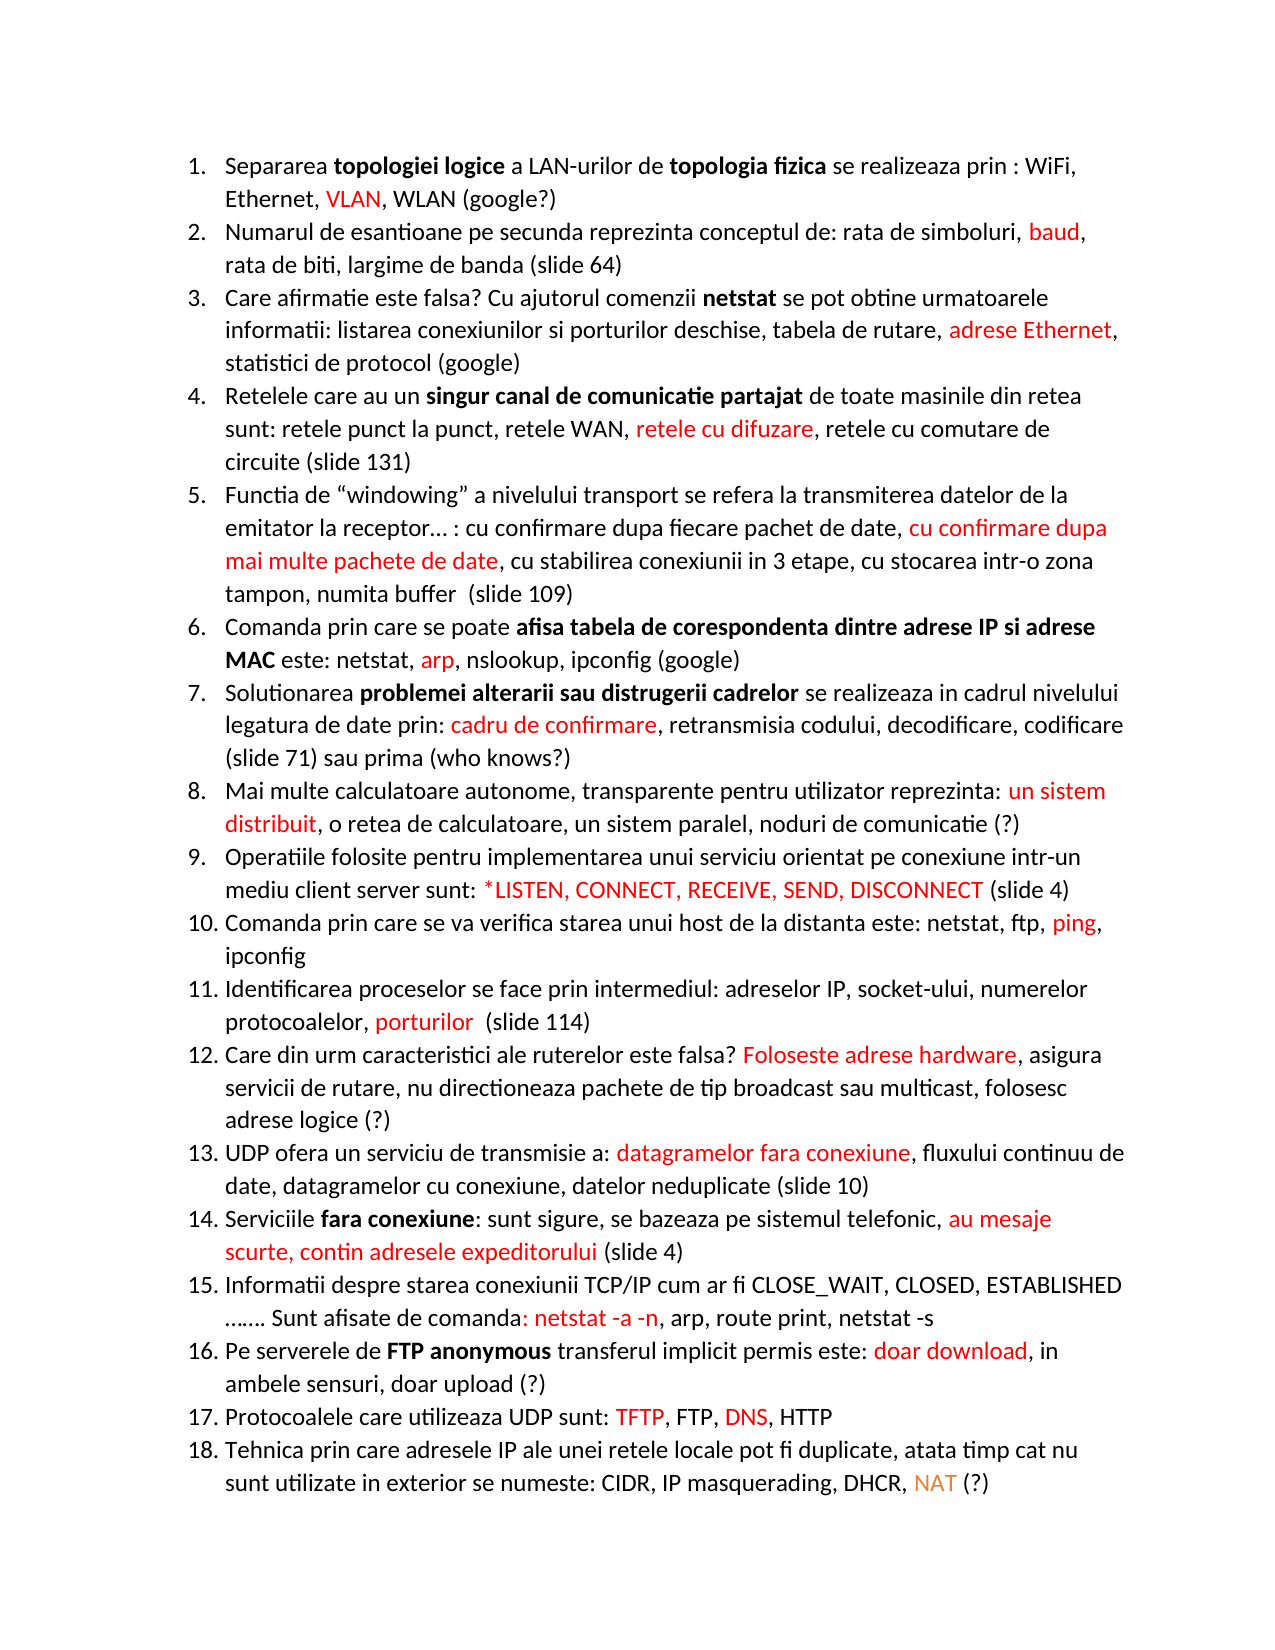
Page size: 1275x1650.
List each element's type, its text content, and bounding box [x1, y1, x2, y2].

list Care afirmatie este falsa? Cu ajutorul comenzii netstat se pot obtine urmatoarele informatii: listarea conexiunilor si porturilor deschise, tabela de rutare, adrese Ethernet, statistici de protocol (google) [187, 282, 1125, 378]
list Comanda prin care se poate afisa tabela de corespondenta dintre adrese IP si adrese MAC este: netstat, arp, nslookup, ipconfig (google) [187, 611, 1125, 674]
list Functia de “windowing” a nivelului transport se refera la transmiterea datelor de la emitator la receptor… : cu confirmare dupa fiecare pachet de date, cu confirmare dupa mai multe pachete de date, cu stabilirea conexiunii in 3 etape, cu stocarea intr-o zona tampon, numita buffer (slide 109) [187, 479, 1125, 608]
list Identificarea proceselor se face prin intermediul: adreselor IP, socket-ului, numerelor protocoalelor, porturilor (slide 114) [187, 973, 1125, 1036]
list Separarea topologiei logice a LAN-urilor de topologia fizica se realizeaza prin : WiFi, Ethernet, VLAN, WLAN (google?) [187, 150, 1125, 213]
list Tehnica prin care adresele IP ale unei retele locale pot fi duplicate, atata timp cat nu sunt utilizate in exterior se numeste: CIDR, IP masquerading, DHCR, NAT (?) [187, 1434, 1125, 1497]
list UDP ofera un serviciu de transmisie a: datagramelor fara conexiune, fluxului continuu de date, datagramelor cu conexiune, datelor neduplicate (slide 10) [187, 1137, 1125, 1201]
list Serviciile fara conexiune: sunt sigure, se bazeaza pe sistemul telefonic, au mesaje scurte, contin adresele expeditorului (slide 4) [187, 1203, 1125, 1267]
list Care din urm caracteristici ale ruterelor este falsa? Foloseste adrese hardware, asigura servicii de rutare, nu directioneaza pachete de tip broadcast sau multicast, folosesc adrese logice (?) [187, 1039, 1125, 1135]
list Pe serverele de FTP anonymous transferul implicit permis este: doar download, in ambele sensuri, doar upload (?) [187, 1335, 1125, 1398]
list Comanda prin care se va verifica starea unui host de la distanta este: netstat, ftp, ping, ipconfig [187, 907, 1125, 971]
list Protocoalele care utilizeaza UDP sunt: TFTP, FTP, DNS, HTTP [187, 1401, 1125, 1431]
list Mai multe calculatoare autonome, transparente pentru utilizator reprezinta: un sistem distribuit, o retea de calculatoare, un sistem paralel, noduri de comunicatie (?) [187, 775, 1125, 839]
list Operatiile folosite pentru implementarea unui serviciu orientat pe conexiune intr-un mediu client server sunt: *LISTEN, CONNECT, RECEIVE, SEND, DISCONNECT (slide 4) [187, 841, 1125, 905]
list Numarul de esantioane pe secunda reprezinta conceptul de: rata de simboluri, baud, rata de biti, largime de banda (slide 64) [187, 216, 1125, 279]
list Informatii despre starea conexiunii TCP/IP cum ar fi CLOSE_WAIT, CLOSED, ESTABLISHED ……. Sunt afisate de comanda: netstat -a -n, arp, route print, netstat -s [187, 1269, 1125, 1333]
list Retelele care au un singur canal de comunicatie partajat de toate masinile din retea sunt: retele punct la punct, retele WAN, retele cu difuzare, retele cu comutare de circuite (slide 131) [187, 380, 1125, 477]
list Solutionarea problemei alterarii sau distrugerii cadrelor se realizeaza in cadrul nivelului legatura de date prin: cadru de confirmare, retransmisia codului, decodificare, codificare (slide 71) sau prima (who knows?) [187, 677, 1125, 773]
